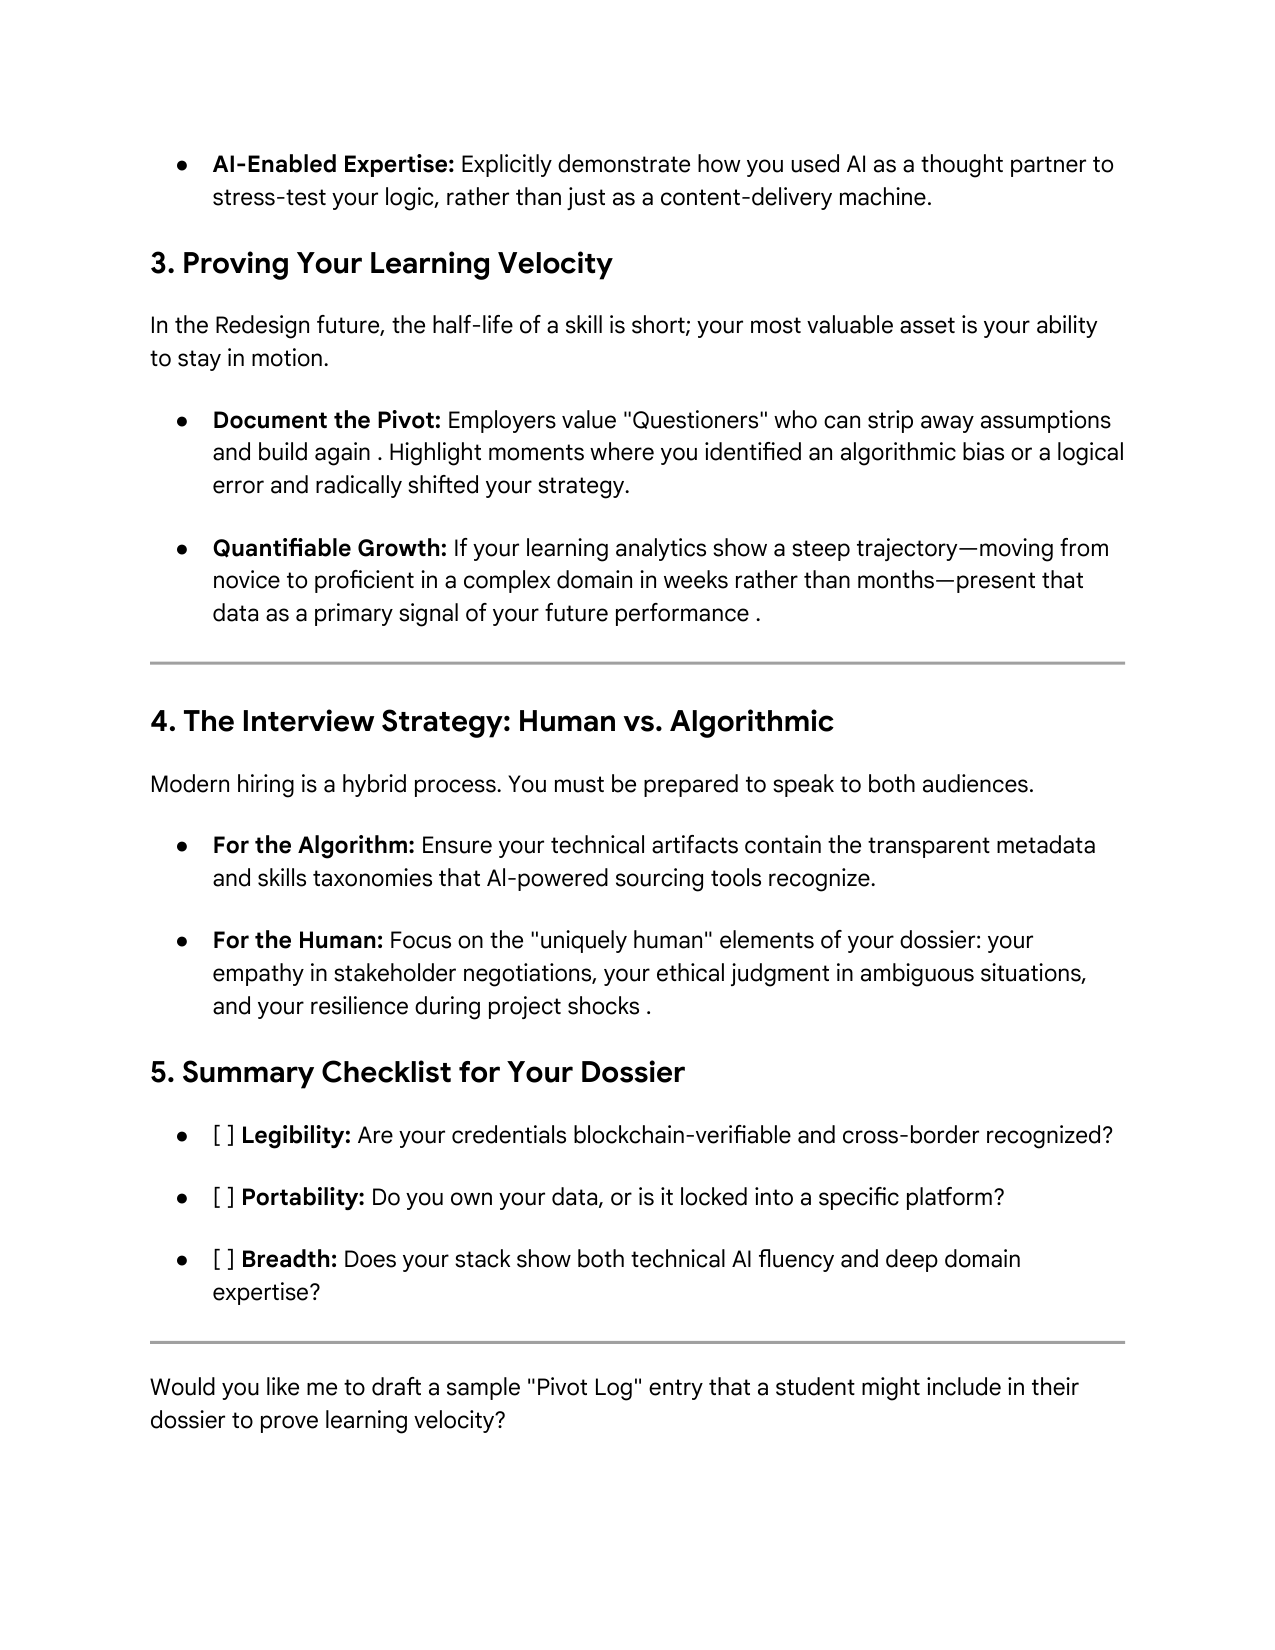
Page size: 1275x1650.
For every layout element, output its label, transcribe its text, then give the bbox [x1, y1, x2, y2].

list For the Human: Focus on the "uniquely human" elements of your dossier: your empathy in stakeholder negotiations, your ethical judgment in ambiguous situations, and your resilience during project shocks . [175, 926, 1125, 1051]
list Document the Pivot: Employers value "Questioners" who can strip away assumptions and build again . Highlight moments where you identified an algorithmic bias or a logical error and radically shifted your strategy. [175, 406, 1125, 530]
subtitle 3. Proving Your Learning Velocity [150, 245, 1125, 282]
subtitle 5. Summary Checklist for Your Dossier [150, 1054, 1125, 1091]
list AI-Enabled Expertise: Explicitly demonstrate how you used AI as a thought partner to stress-test your logic, rather than just as a content-delivery machine. [175, 150, 1125, 241]
text In the Redesign future, the half-life of a skill is short; your most valuable asset is your ability to stay in motion. [150, 312, 1125, 373]
list Quantifiable Growth: If your learning analytics show a steep trajectory—moving from novice to proficient in a complex domain in weeks rather than months—present that data as a primary signal of your future performance . [175, 534, 1125, 658]
list [ ] Portability: Do you own your data, or is it locked into a specific platform? [175, 1183, 1125, 1242]
text Modern hiring is a hybrid process. You must be prepared to speak to both audiences. [150, 770, 1125, 799]
list [ ] Breadth: Does your stack show both technical AI fluency and deep domain expertise? [175, 1246, 1125, 1337]
subtitle 4. The Interview Strategy: Human vs. Algorithmic [150, 665, 1125, 740]
text Would you like me to draft a sample "Pivot Log" entry that a student might include in their dossier to prove learning velocity? [150, 1344, 1125, 1435]
list For the Algorithm: Ensure your technical artifacts contain the transparent metadata and skills taxonomies that Al-powered sourcing tools recognize. [175, 831, 1125, 923]
list [ ] Legibility: Are your credentials blockchain-verifiable and cross-border recognized? [175, 1121, 1125, 1180]
